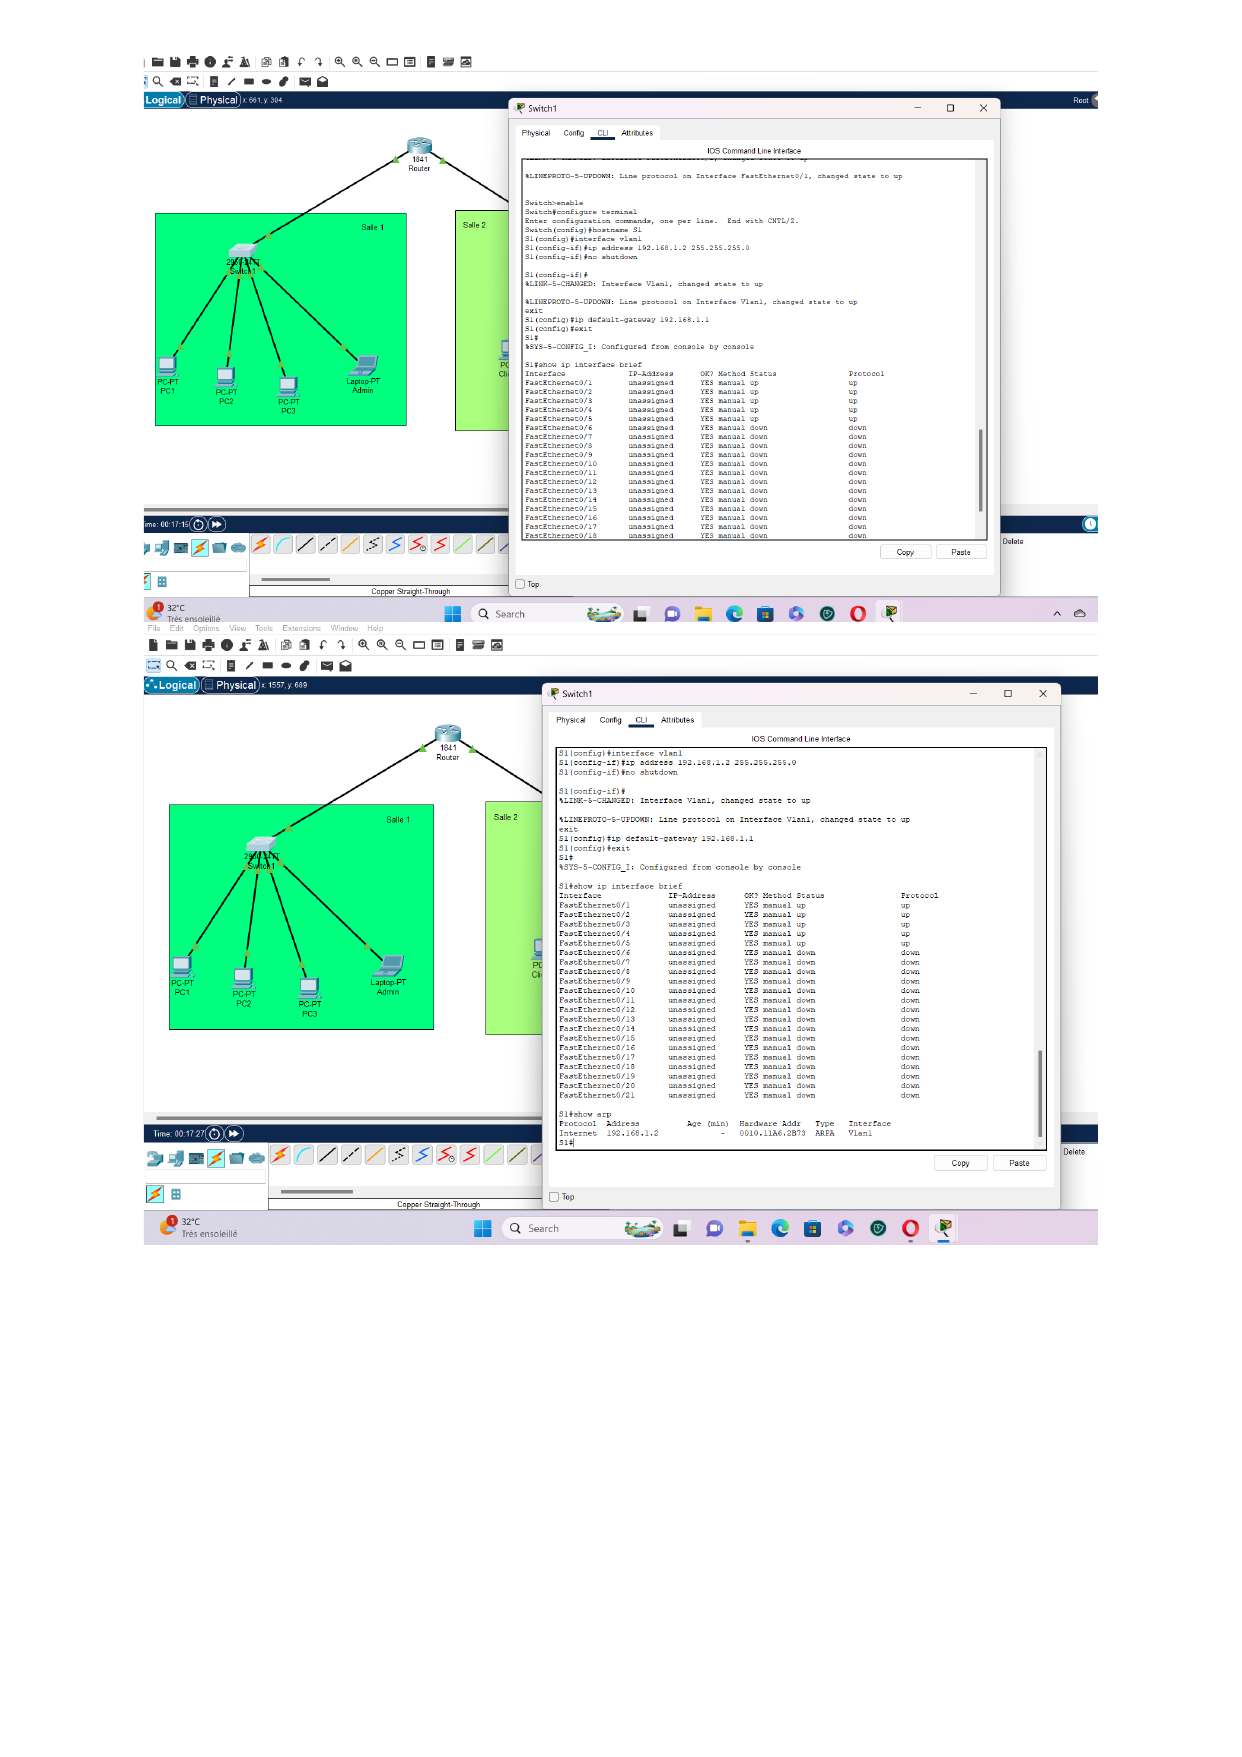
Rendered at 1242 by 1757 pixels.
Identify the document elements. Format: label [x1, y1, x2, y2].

picture [160, 97, 168, 105]
picture [1086, 519, 1095, 529]
picture [143, 56, 1098, 1245]
